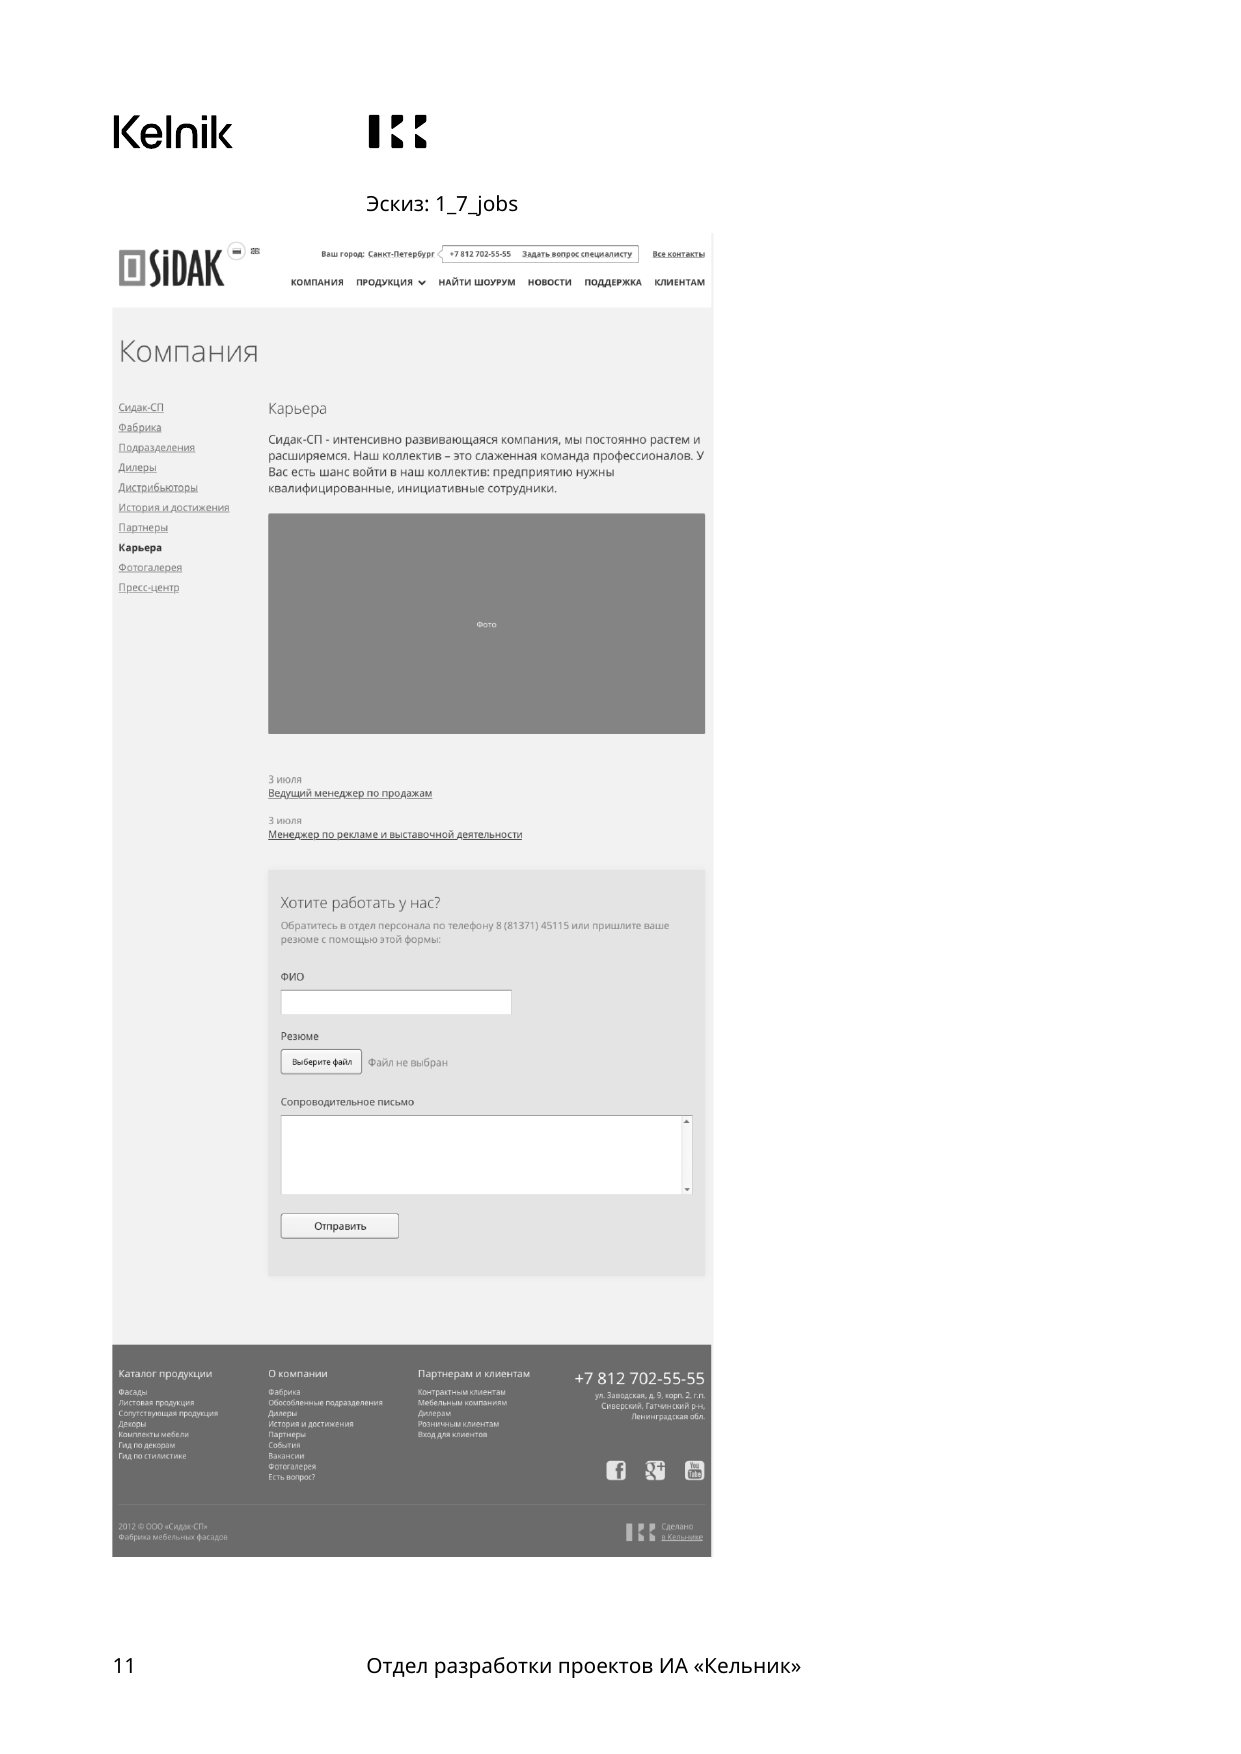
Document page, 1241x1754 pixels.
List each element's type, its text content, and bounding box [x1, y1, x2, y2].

text Эскиз: 1_7_jobs [366, 191, 1163, 216]
picture [112, 233, 714, 1557]
